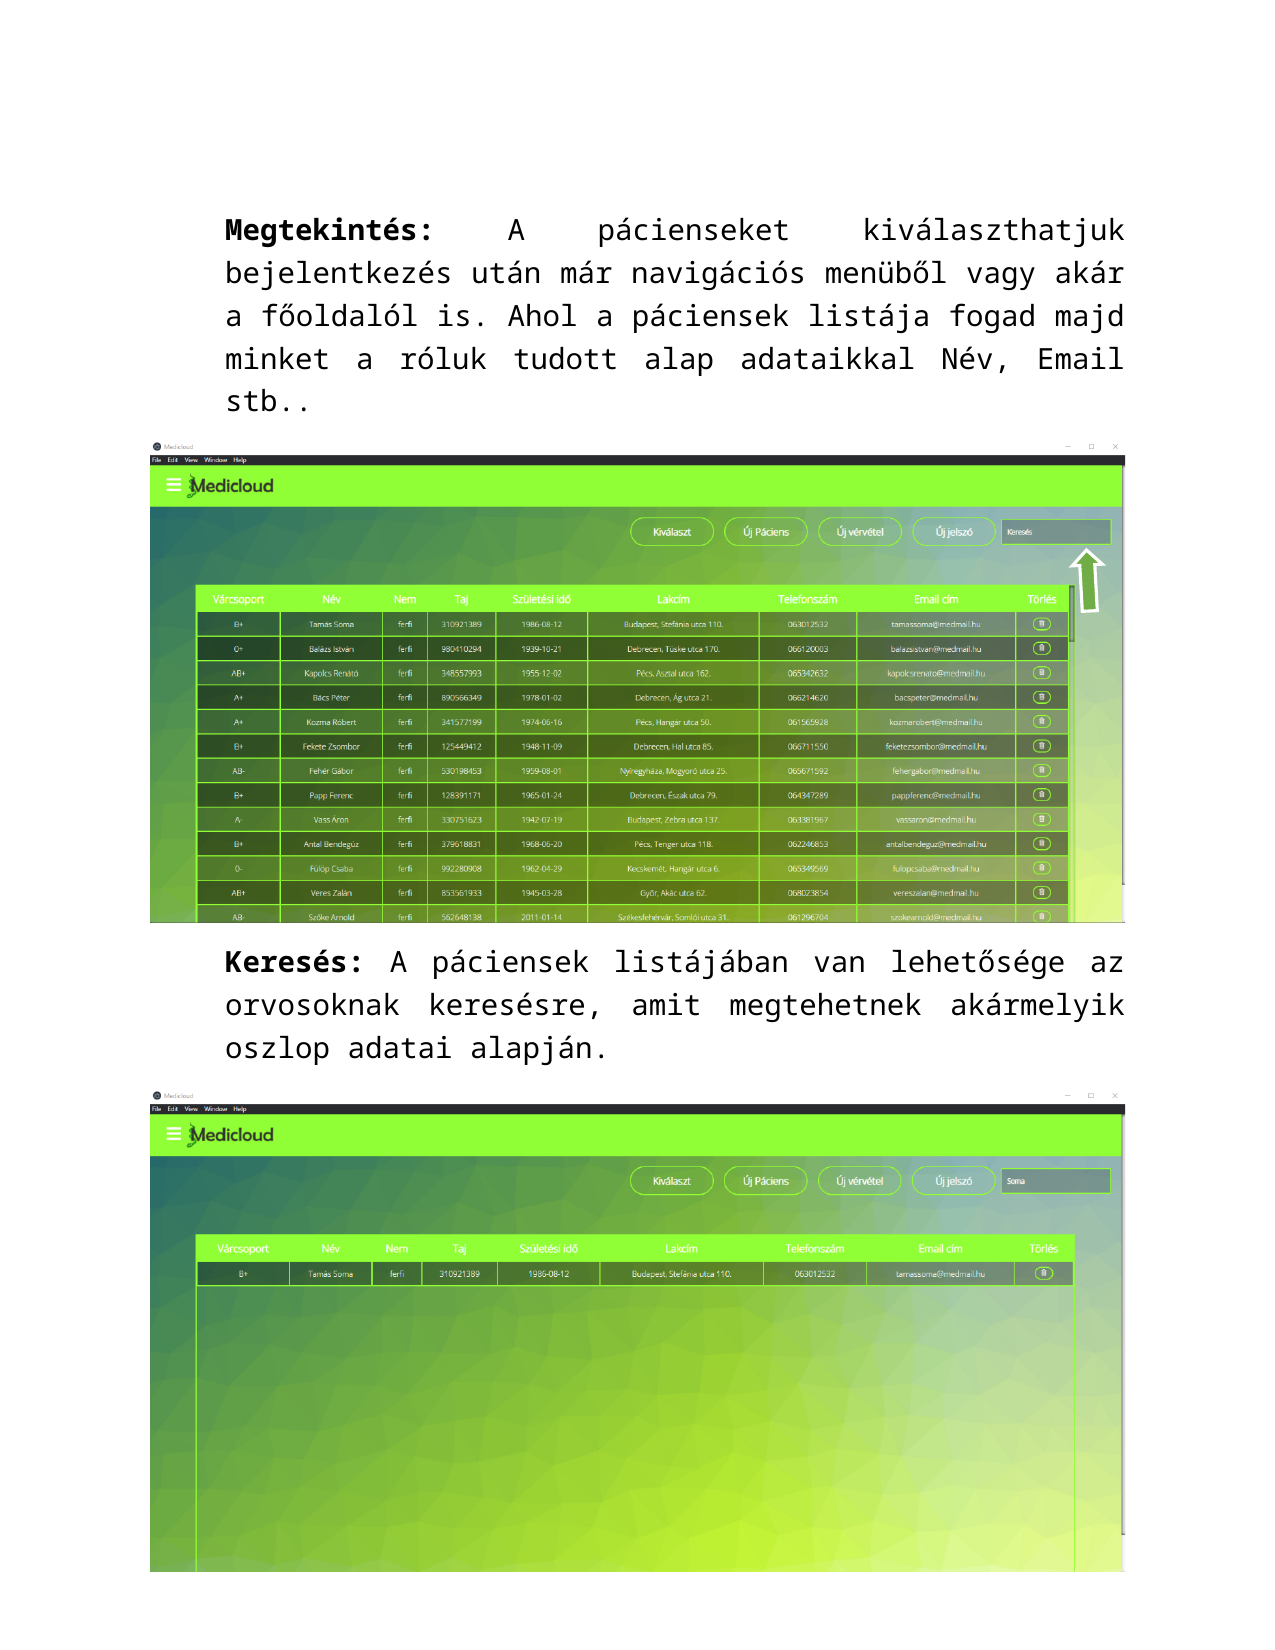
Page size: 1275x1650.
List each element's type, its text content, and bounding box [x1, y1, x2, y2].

picture [150, 1090, 1125, 1572]
text Keresés: A páciensek listájában van lehetősége az orvosoknak keresésre, amit megtehetnek akármelyik oszlop adatai alapján. [225, 942, 1125, 1067]
picture [150, 440, 1125, 923]
text Megtekintés: A pácienseket kiválaszthatjuk bejelentkezés után már navigációs menüből vagy akár a főoldalól is. Ahol a páciensek listája fogad majd minket a róluk tudott alap adataikkal Név, Email stb.. [225, 209, 1125, 420]
